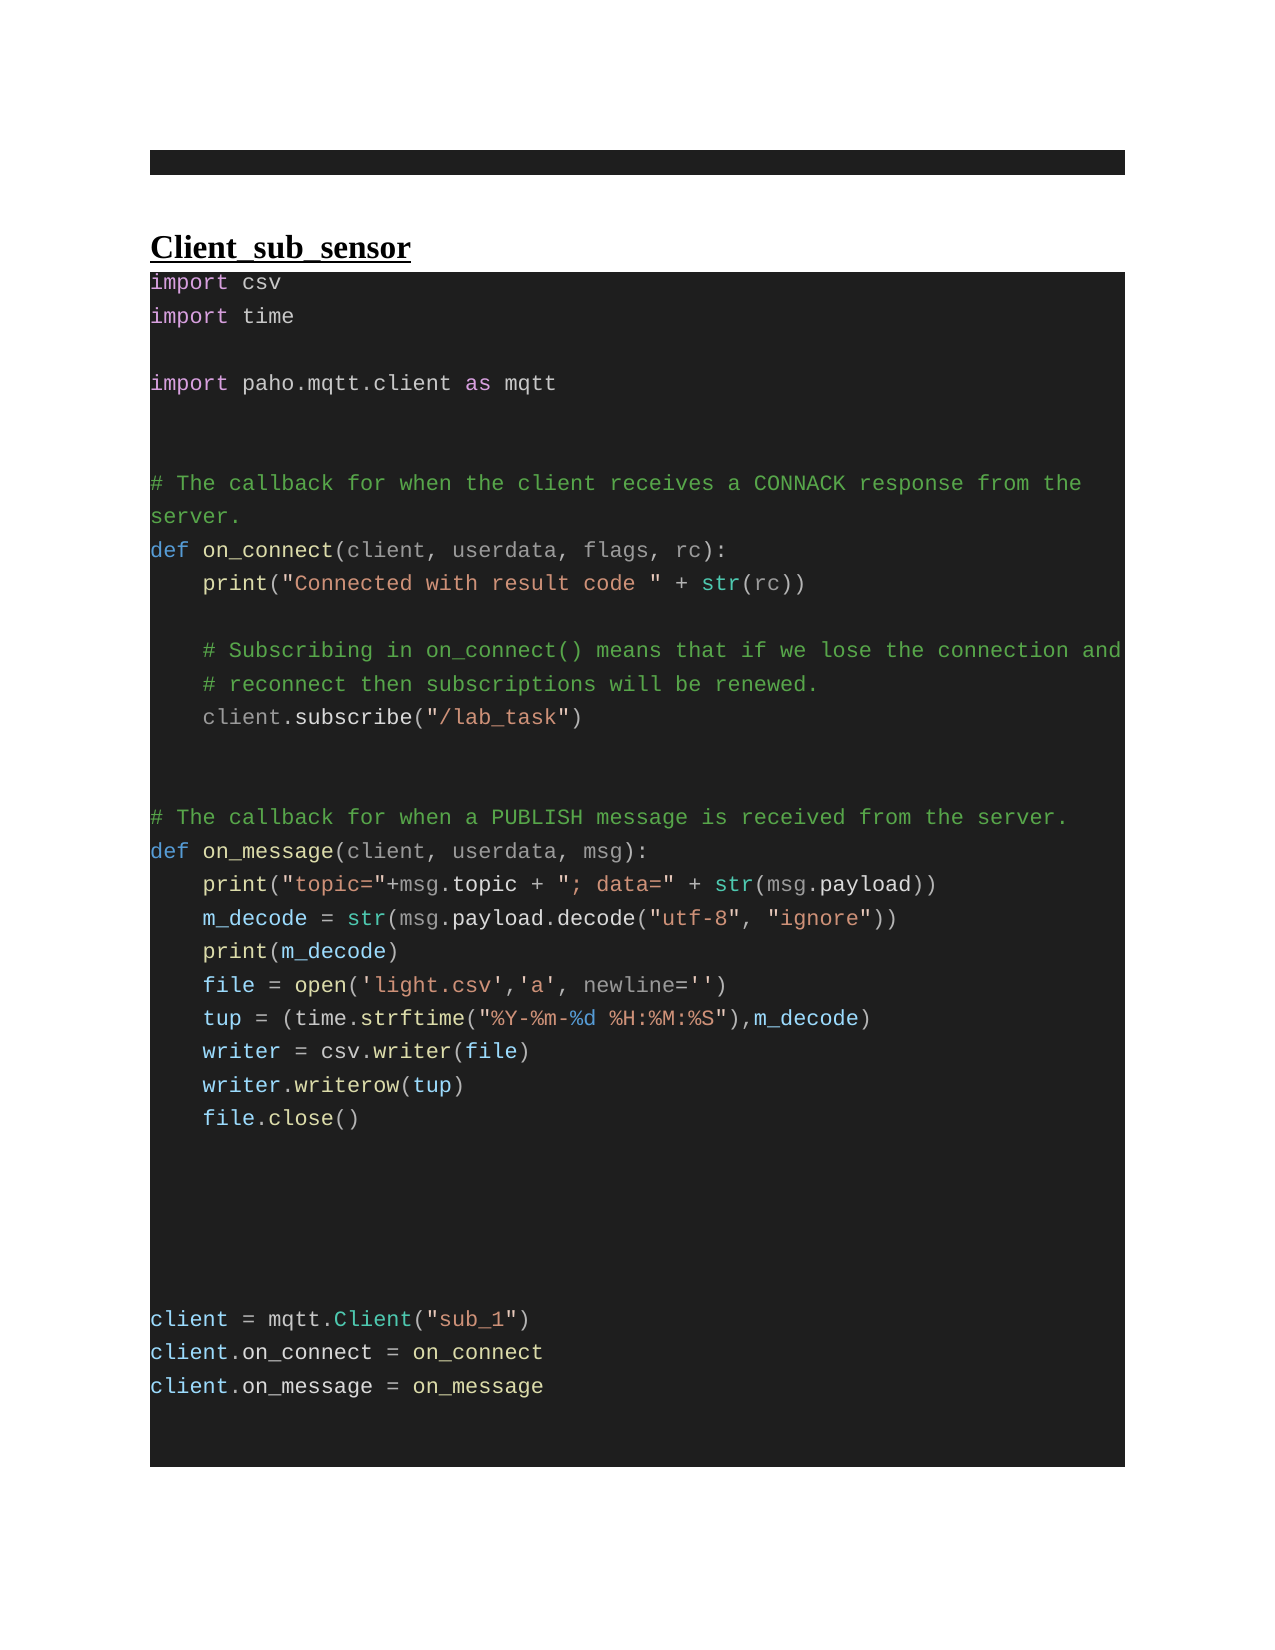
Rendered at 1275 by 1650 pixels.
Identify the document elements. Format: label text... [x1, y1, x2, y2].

text writer.writerow(tup) [150, 1074, 1125, 1099]
text client.subscribe("/lab_task") [150, 706, 1125, 731]
text print("topic="+msg.topic + "; data=" + str(msg.payload)) [150, 873, 1125, 898]
text # reconnect then subscriptions will be renewed. [150, 673, 1125, 698]
text # The callback for when a PUBLISH message is received from the server. [150, 807, 1125, 831]
text import paho.mqtt.client as mqtt [150, 372, 1125, 397]
text tup = (time.strftime("%Y-%m-%d %H:%M:%S"),m_decode) [150, 1007, 1125, 1032]
text print("Connected with result code " + str(rc)) [150, 572, 1125, 597]
text import csv [150, 272, 1125, 296]
text Client_sub_sensor [150, 227, 1125, 266]
text def on_message(client, userdata, msg): [150, 840, 1125, 865]
text file.close() [150, 1107, 1125, 1132]
text m_decode = str(msg.payload.decode("utf-8", "ignore")) [150, 907, 1125, 932]
text client.on_connect = on_connect [150, 1342, 1125, 1366]
text # The callback for when the client receives a CONNACK response from the server. [150, 472, 1125, 530]
text client = mqtt.Client("sub_1") [150, 1308, 1125, 1333]
text file = open('light.csv','a', newline='') [150, 974, 1125, 998]
text # Subscribing in on_connect() means that if we lose the connection and [150, 639, 1125, 664]
text import time [150, 305, 1125, 330]
text print(m_decode) [150, 940, 1125, 965]
text def on_connect(client, userdata, flags, rc): [150, 539, 1125, 564]
text writer = csv.writer(file) [150, 1041, 1125, 1065]
text client.on_message = on_message [150, 1375, 1125, 1400]
